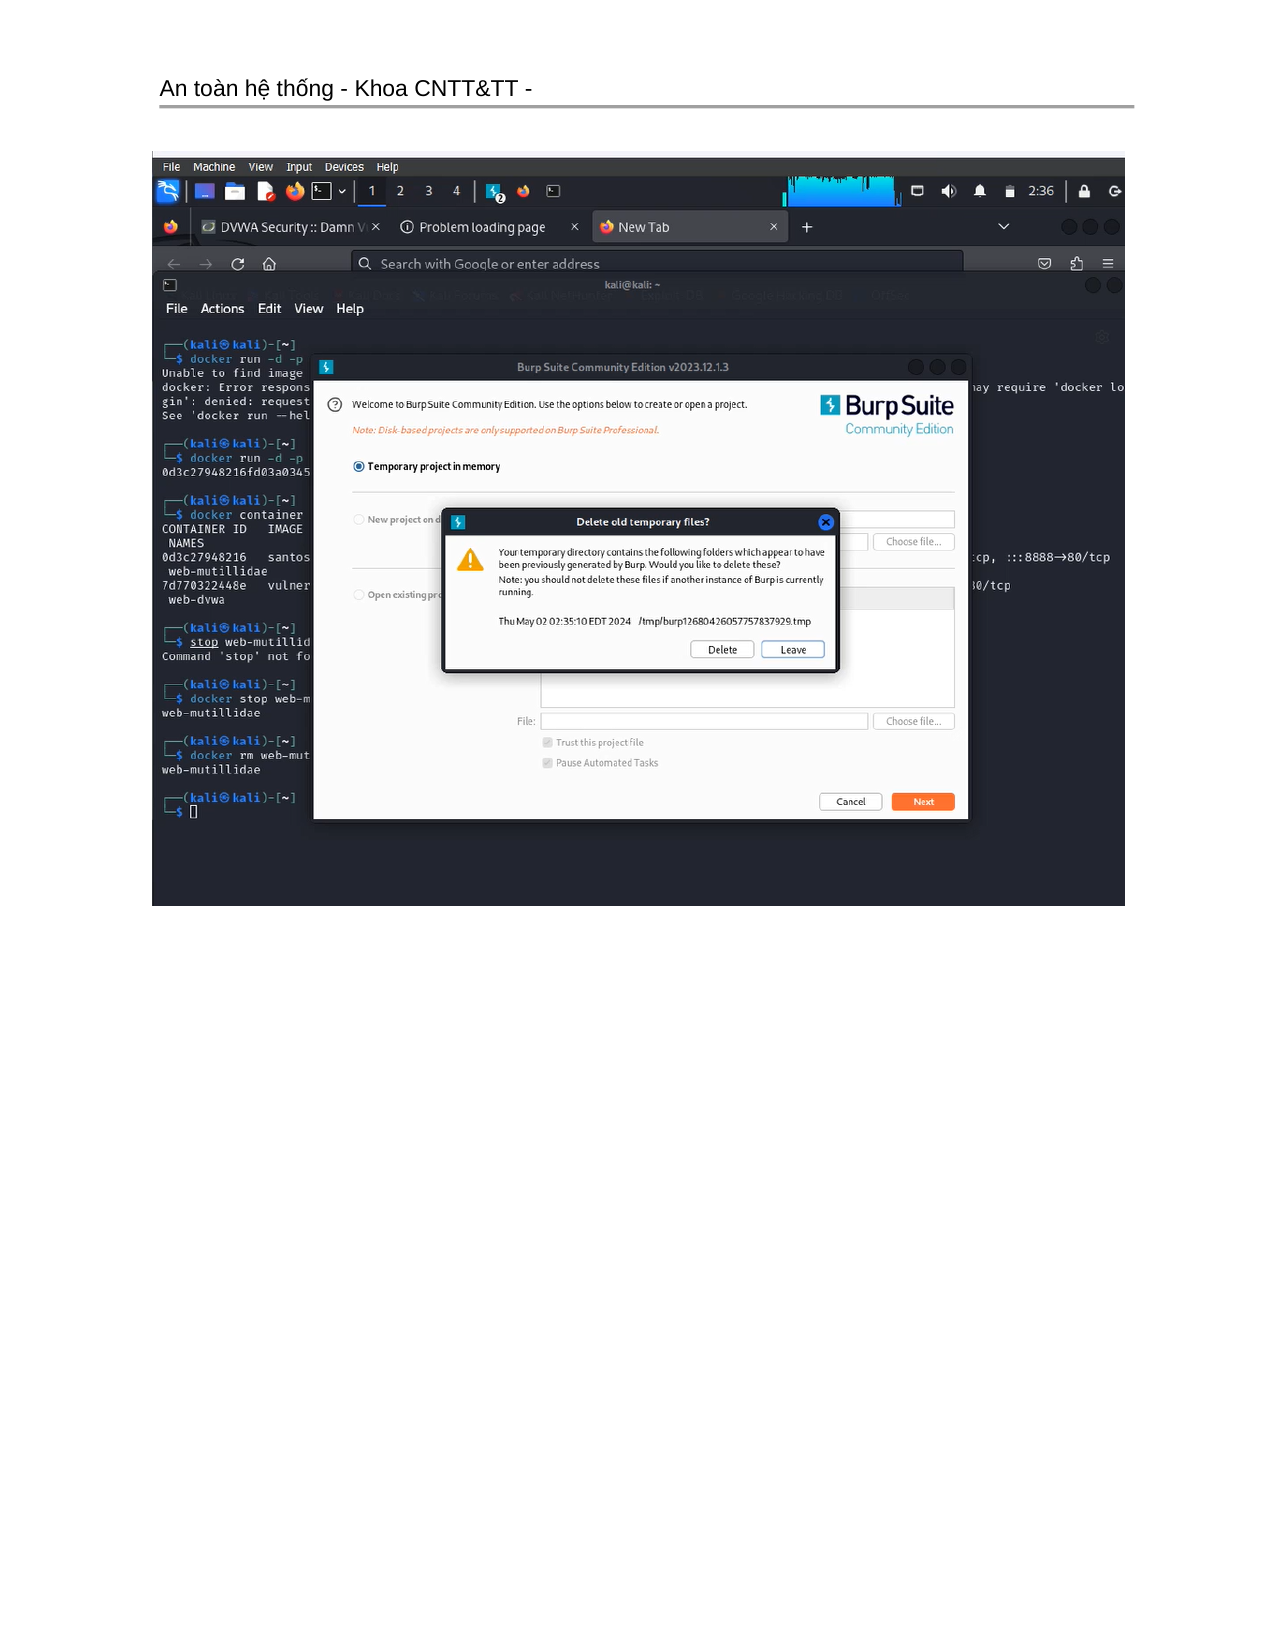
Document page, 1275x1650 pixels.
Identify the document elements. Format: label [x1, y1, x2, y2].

picture [150, 150, 1125, 907]
